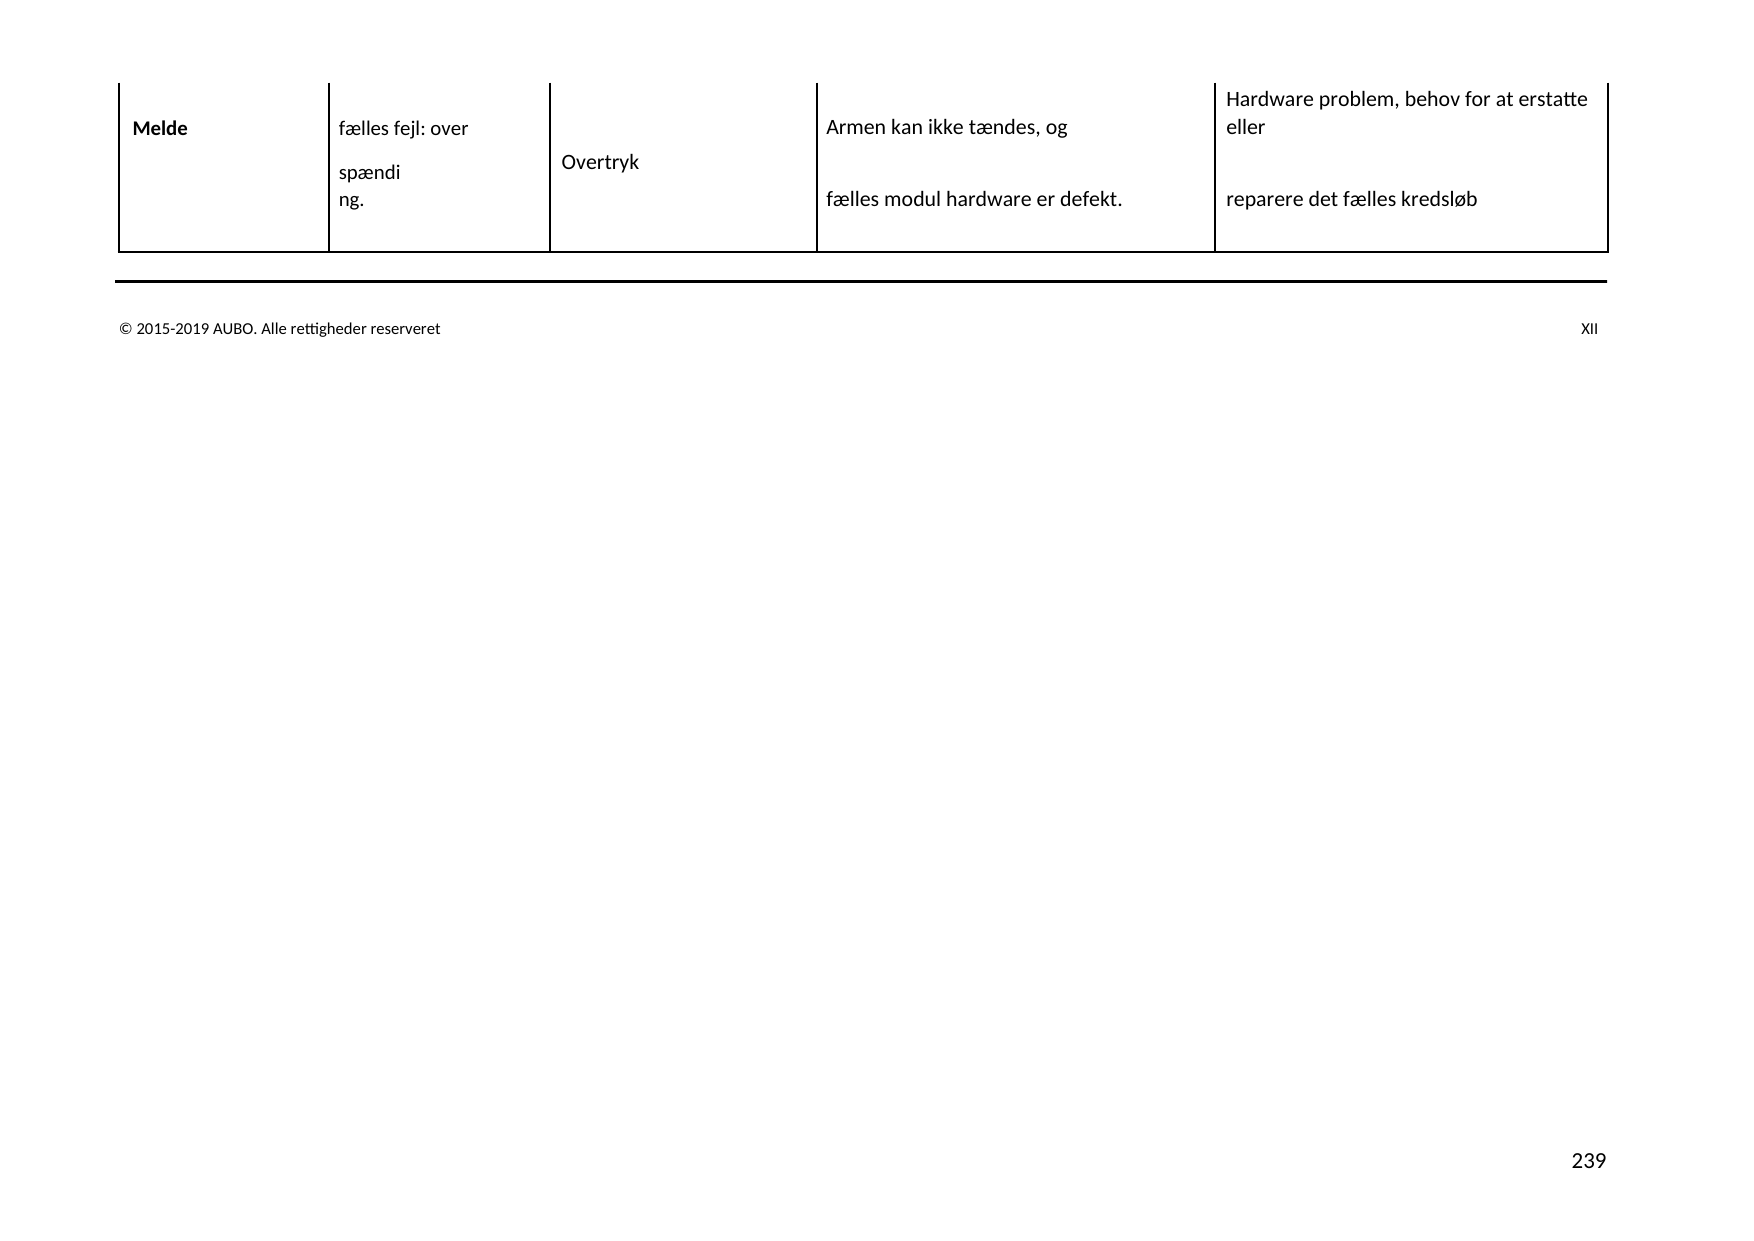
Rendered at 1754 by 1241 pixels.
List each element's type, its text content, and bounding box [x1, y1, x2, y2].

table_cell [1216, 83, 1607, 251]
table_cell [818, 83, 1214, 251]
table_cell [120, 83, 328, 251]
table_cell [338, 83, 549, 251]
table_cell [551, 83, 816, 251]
text © 2015-2019 AUBO. Alle rettigheder reserveret XII [119, 318, 1606, 339]
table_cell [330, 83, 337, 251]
